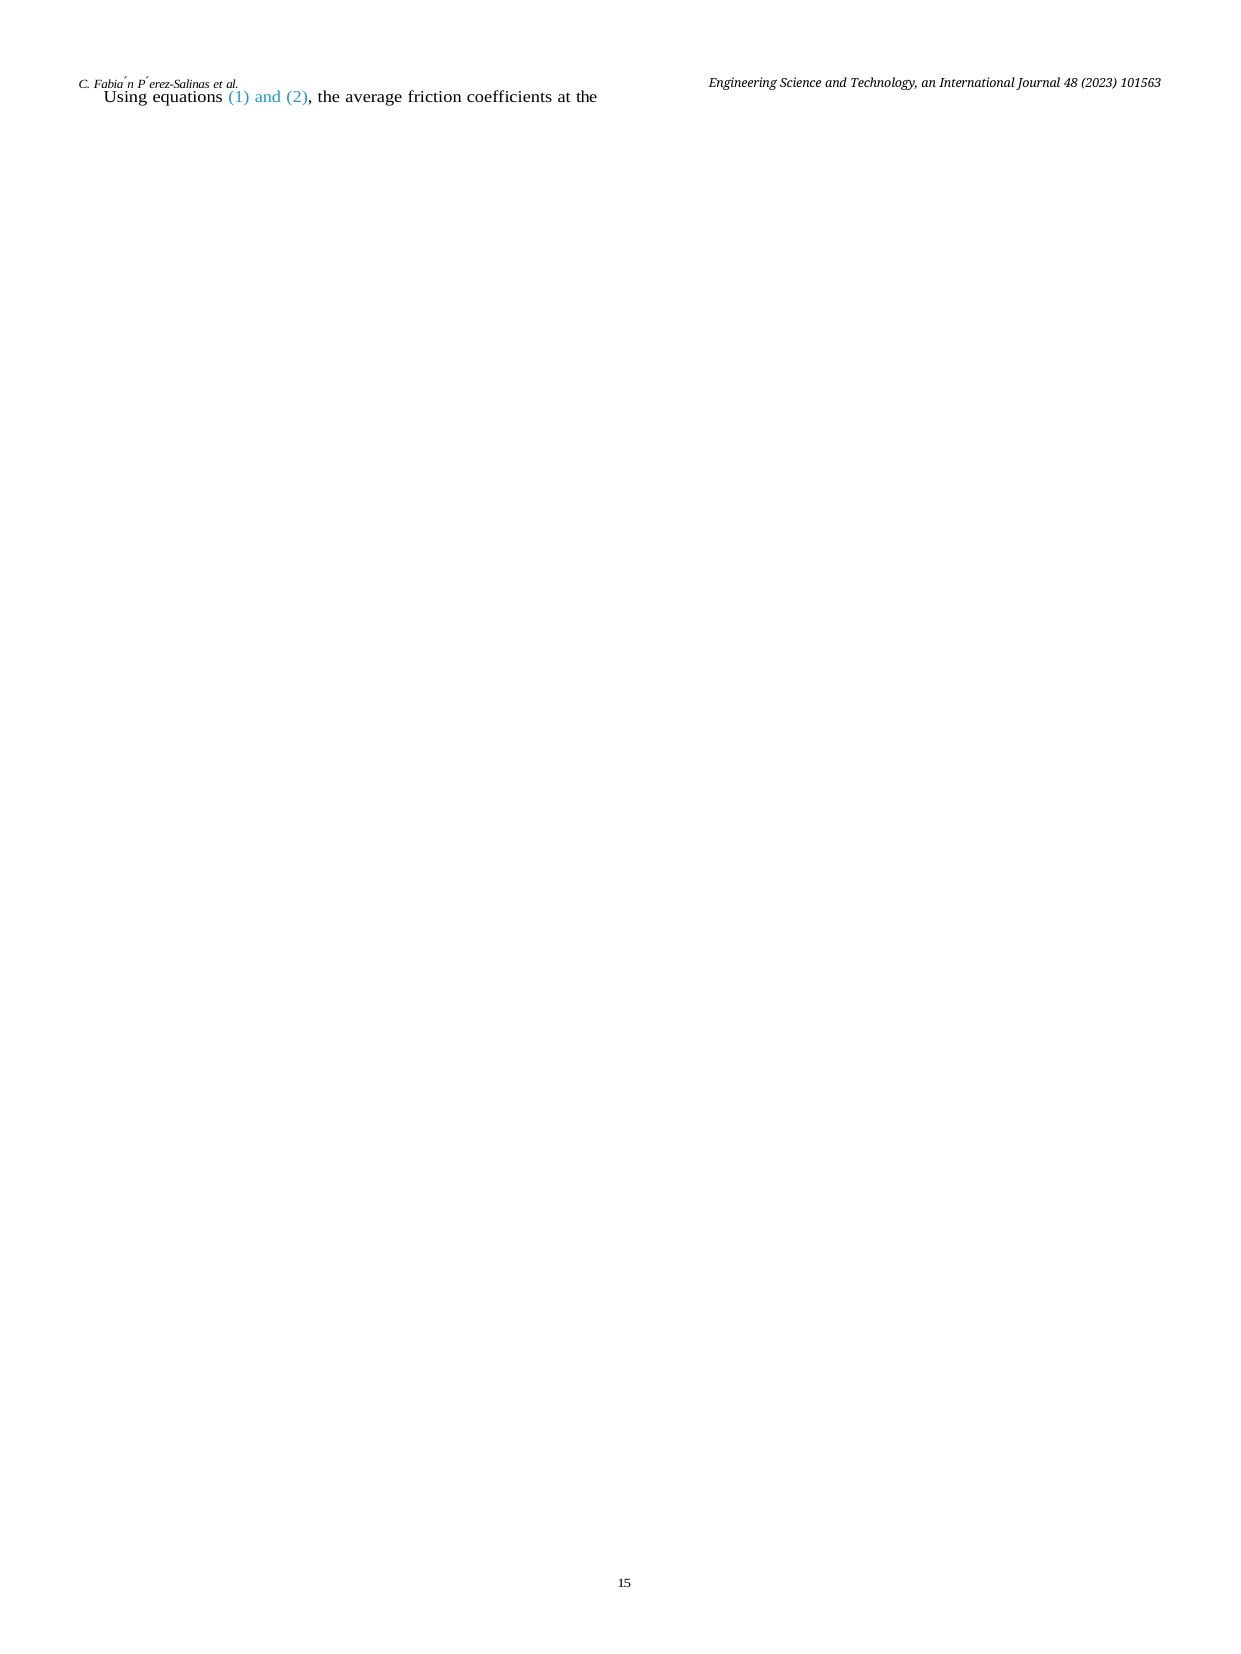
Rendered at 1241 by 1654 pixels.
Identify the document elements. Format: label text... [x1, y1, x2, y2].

text Using equations (1) and (2), the average friction coefficients at the [103, 87, 605, 106]
